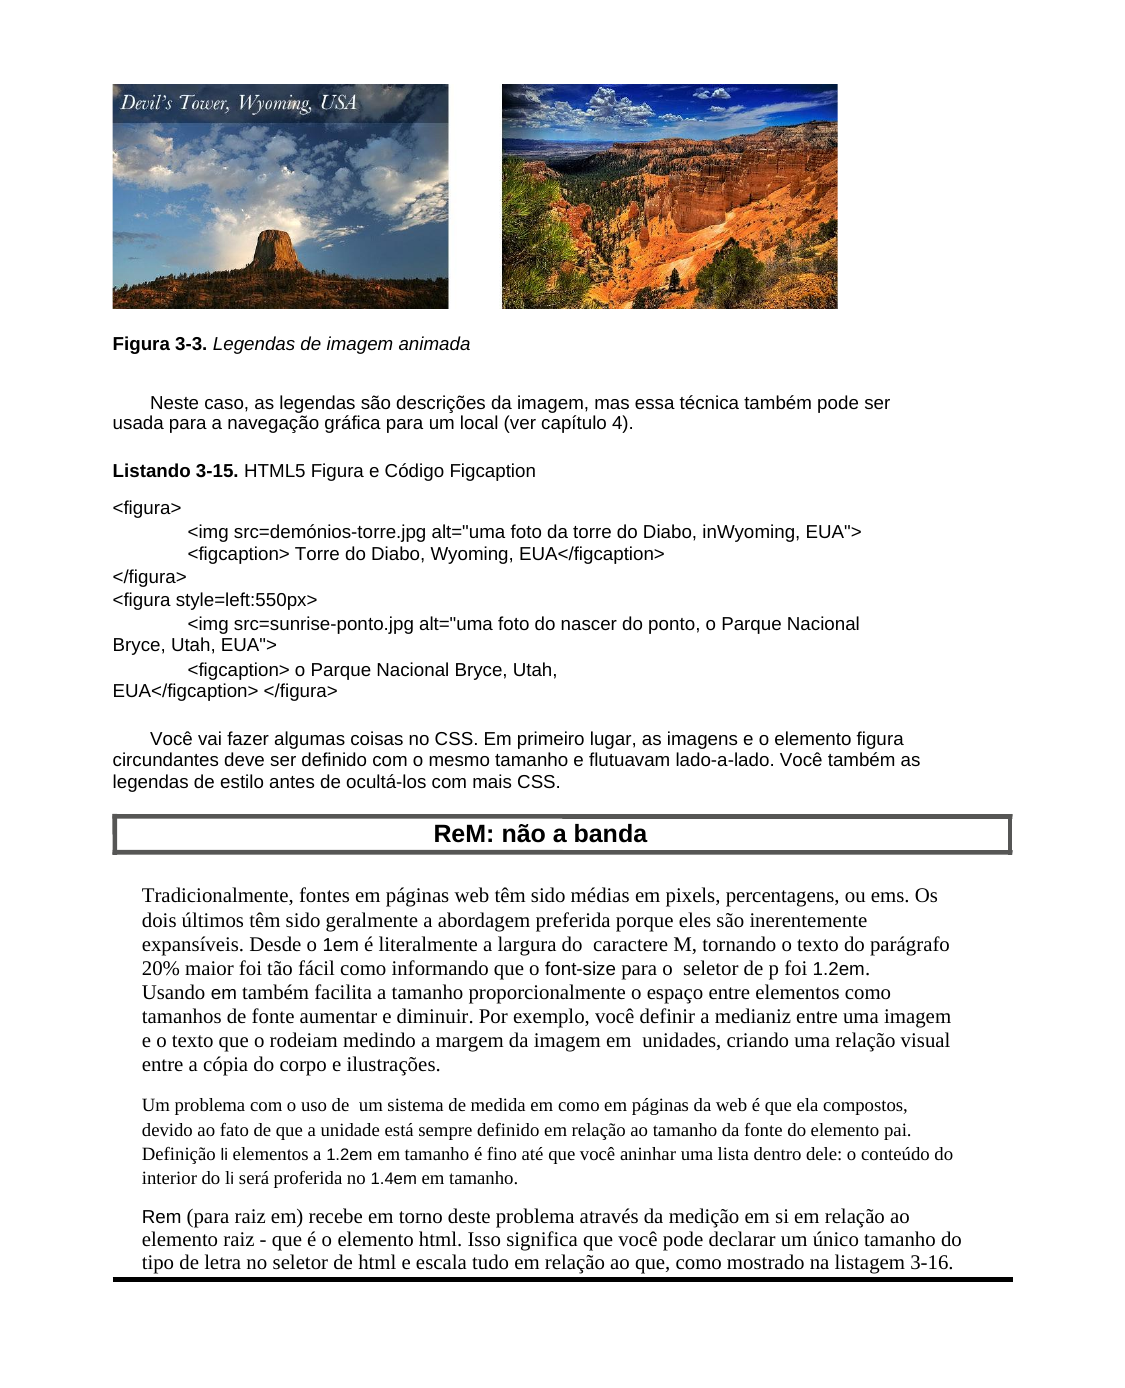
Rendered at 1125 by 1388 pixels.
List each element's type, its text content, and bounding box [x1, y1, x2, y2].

text Tradicionalmente, fontes em páginas web têm sido médias em pixels, percentagens, ou ems. Os dois últimos têm sido geralmente a abordagem preferida porque eles são inerentemente expansíveis. Desde o 1em é literalmente a largura do caractere M, tornando o texto do parágrafo 20% maior foi tão fácil como informando que o font-size para o seletor de p foi 1.2em. Usando em também facilita a tamanho proporcionalmente o espaço entre elementos como tamanhos de fonte aumentar e diminuir. Por exemplo, você definir a medianiz entre uma imagem e o texto que o rodeiam medindo a margem da imagem em unidades, criando uma relação visual entre a cópia do corpo e ilustrações. [142, 883, 962, 1076]
text <img src=sunrise-ponto.jpg alt="uma foto do nascer do ponto, o Parque Nacional Bryce, Utah, EUA"> [112, 613, 862, 656]
text <figcaption> o Parque Nacional Bryce, Utah, EUA</figcaption> </figura> [112, 659, 706, 701]
text Um problema com o uso de um sistema de medida em como em páginas da web é que ela compostos, devido ao fato de que a unidade está sempre definido em relação ao tamanho da fonte do elemento pai. Definição li elementos a 1.2em em tamanho é fino até que você aninhar uma lista dentro dele: o conteúdo do interior do li será proferida no 1.4em em tamanho. [142, 1094, 956, 1188]
picture [112, 84, 838, 309]
text Você vai fazer algumas coisas no CSS. Em primeiro lugar, as imagens e o elemento figura circundantes deve ser definido com o mesmo tamanho e flutuavam lado-a-lado. Você também as legendas de estilo antes de ocultá-los com mais CSS. [112, 728, 973, 792]
text </figura> [112, 566, 973, 587]
text Rem (para raiz em) recebe em torno deste problema através da medição em si em relação ao elemento raiz - que é o elemento html. Isso significa que você pode declarar um único tamanho do tipo de letra no seletor de html e escala tudo em relação ao que, como mostrado na listagem 3-16. [142, 1206, 967, 1274]
text <figura style=left:550px> [112, 589, 973, 610]
text Figura 3-3. Legendas de imagem animada [112, 333, 973, 354]
text <img src=demónios-torre.jpg alt="uma foto da torre do Diabo, inWyoming, EUA"> <figcaption> Torre do Diabo, Wyoming, EUA</figcaption> [187, 522, 873, 564]
text Neste caso, as legendas são descrições da imagem, mas essa técnica também pode ser usada para a navegação gráfica para um local (ver capítulo 4). [112, 393, 939, 434]
text ReM: não a banda [433, 819, 973, 848]
text Listando 3-15. HTML5 Figura e Código Figcaption [112, 460, 973, 482]
text <figura> [112, 497, 973, 519]
